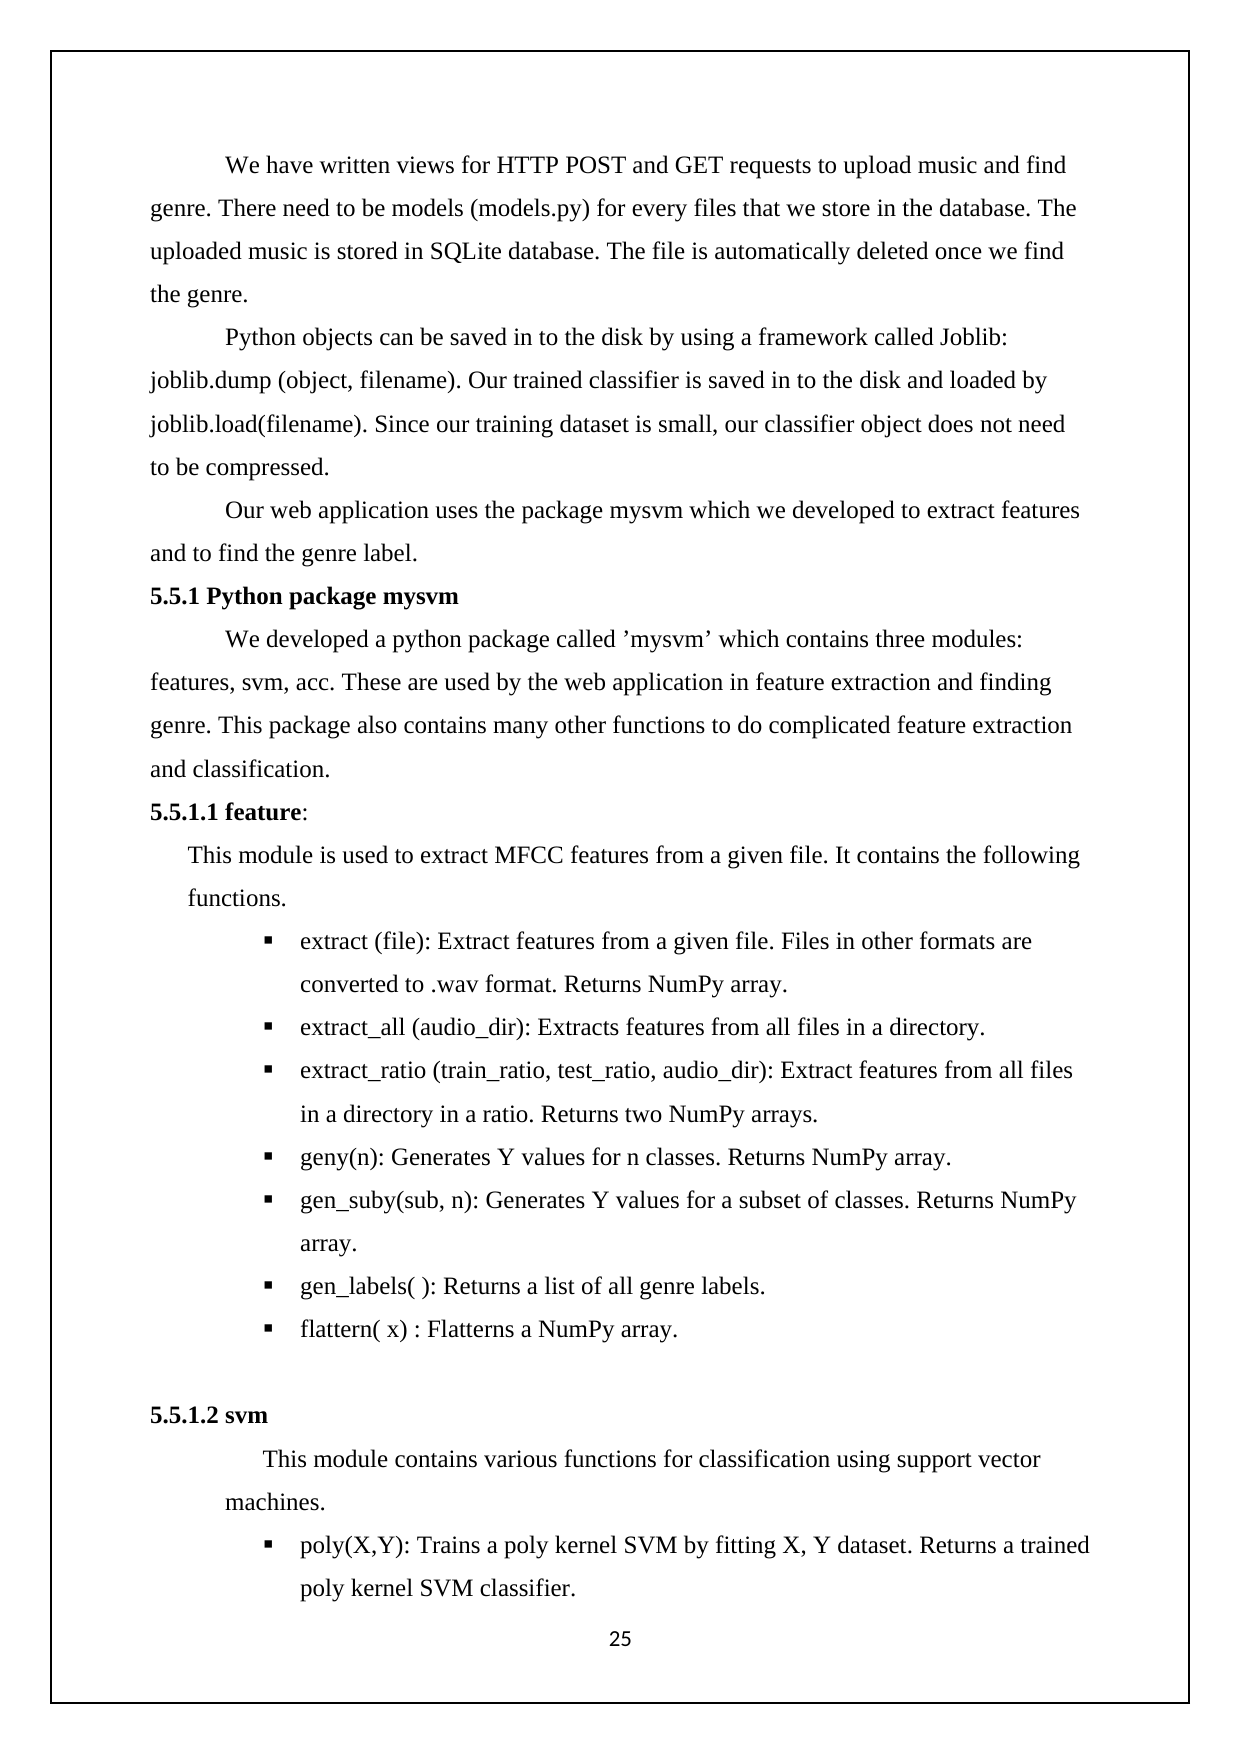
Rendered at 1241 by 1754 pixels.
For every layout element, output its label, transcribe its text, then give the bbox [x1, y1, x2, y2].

list geny(n): Generates Y values for n classes. Returns NumPy array. [262, 1142, 1090, 1171]
list poly(X,Y): Trains a poly kernel SVM by fitting X, Y dataset. Returns a trained poly kernel SVM classifier. [262, 1530, 1090, 1602]
list gen_suby(sub, n): Generates Y values for a subset of classes. Returns NumPy array. [262, 1185, 1090, 1257]
text This module contains various functions for classification using support vector machines. [225, 1444, 1090, 1516]
text 5.5.1 Python package mysvm [150, 581, 1090, 610]
text This module is used to extract MFCC features from a given file. It contains the following functions. [187, 840, 1090, 912]
text We have written views for HTTP POST and GET requests to upload music and find genre. There need to be models (models.py) for every files that we store in the database. The uploaded music is stored in SQLite database. The file is automatically deleted once we find the genre. [150, 150, 1090, 308]
text We developed a python package called ’mysvm’ which contains three modules: features, svm, acc. These are used by the web application in feature extraction and finding genre. This package also contains many other functions to do complicated feature extraction and classification. [150, 624, 1090, 782]
list gen_labels( ): Returns a list of all genre labels. [262, 1271, 1090, 1300]
list extract_all (audio_dir): Extracts features from all files in a directory. [262, 1012, 1090, 1041]
list extract (file): Extract features from a given file. Files in other formats are converted to .wav format. Returns NumPy array. [262, 926, 1090, 998]
text 5.5.1.1 feature: [150, 797, 1090, 826]
text Our web application uses the package mysvm which we developed to extract features and to find the genre label. [150, 495, 1090, 567]
list flattern( x) : Flatterns a NumPy array. [262, 1314, 1090, 1343]
list extract_ratio (train_ratio, test_ratio, audio_dir): Extract features from all files in a directory in a ratio. Returns two NumPy arrays. [262, 1056, 1090, 1127]
text 5.5.1.2 svm [150, 1401, 1090, 1429]
text Python objects can be saved in to the disk by using a framework called Joblib: joblib.dump (object, filename). Our trained classifier is saved in to the disk and loaded by joblib.load(filename). Since our training dataset is small, our classifier object does not need to be compressed. [150, 322, 1090, 481]
